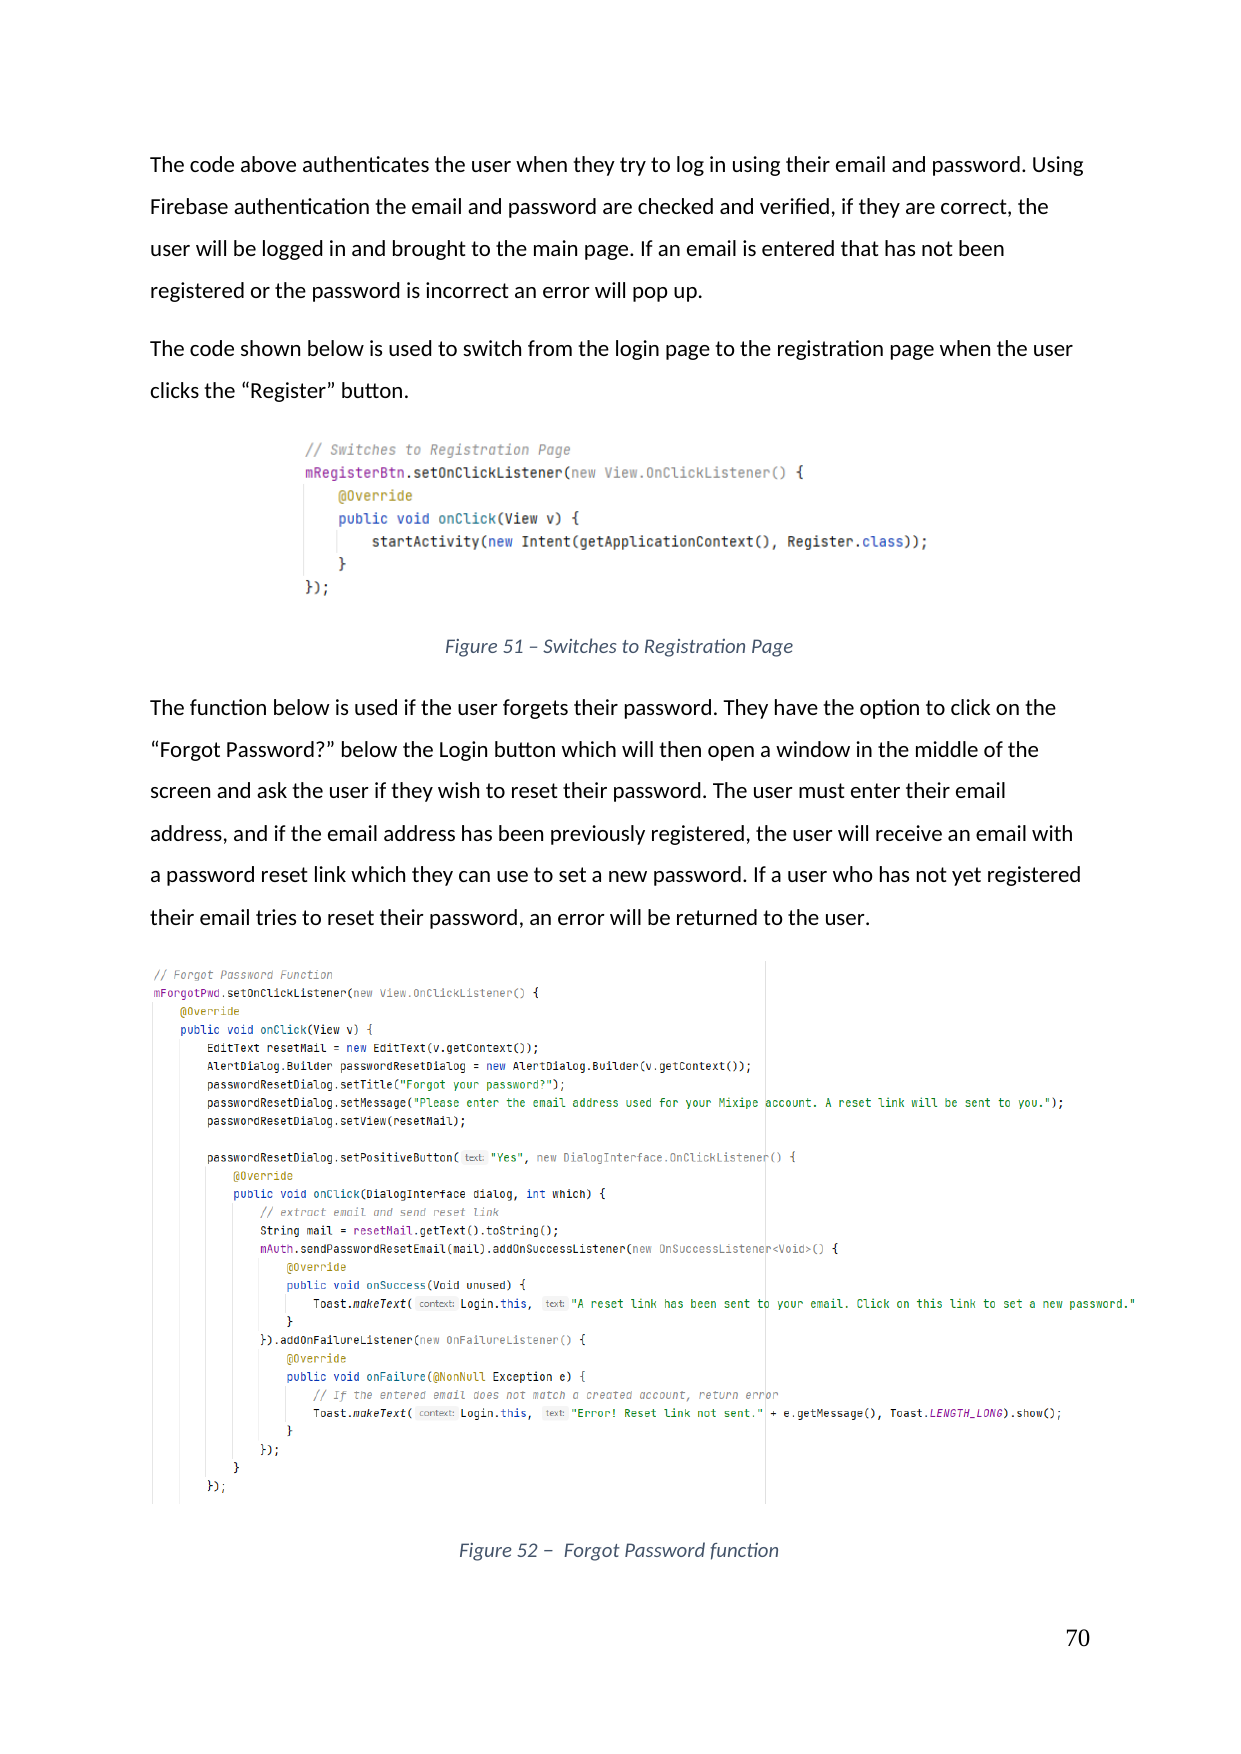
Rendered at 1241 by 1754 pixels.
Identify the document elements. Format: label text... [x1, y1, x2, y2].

picture [301, 435, 939, 604]
text The code above authenticates the user when they try to log in using their email and password. Using Firebase authentication the email and password are checked and verified, if they are correct, the user will be logged in and brought to the main page. If an email is entered that has not been registered or the password is incorrect an error will pop up. [150, 150, 1090, 304]
text The code shown below is used to switch from the login page to the registration page when the user clicks the “Register” button. [150, 334, 1090, 404]
picture [150, 961, 1137, 1504]
text The function below is used if the user forgets their password. They have the option to click on the “Forgot Password?” below the Login button which will then open a window in the middle of the screen and ask the user if they wish to reset their password. The user must enter their email address, and if the email address has been previously registered, the user will receive an email with a password reset link which they can use to set a new password. If a user who has not yet registered their email tries to reset their password, an error will be returned to the user. [150, 693, 1090, 931]
text Figure 52 – Forgot Password function [150, 1535, 1090, 1563]
text Figure 51 – Switches to Registration Page [150, 634, 1090, 659]
